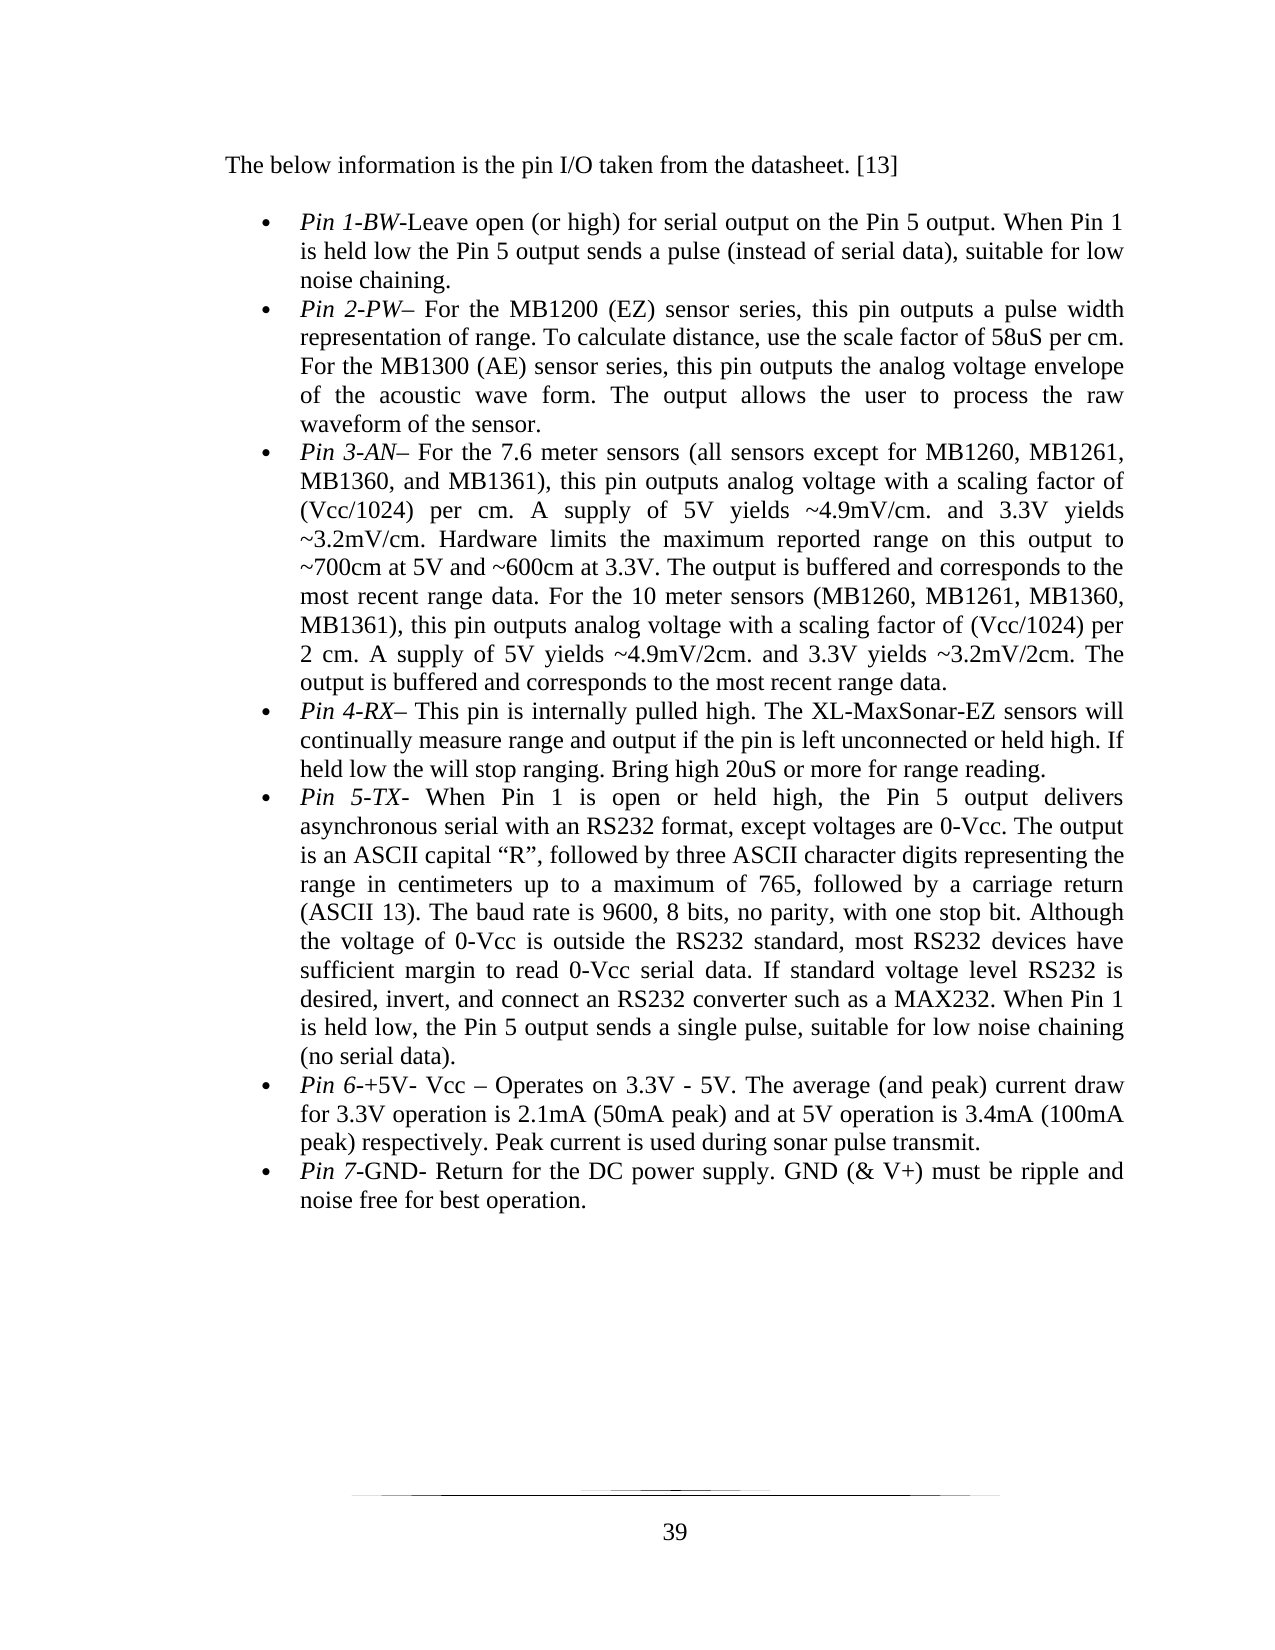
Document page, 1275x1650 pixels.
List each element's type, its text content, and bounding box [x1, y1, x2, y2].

list Pin 1-BW-Leave open (or high) for serial output on the Pin 5 output. When Pin 1 is held low the Pin 5 output sends a pulse (instead of serial data), suitable for low noise chaining. [262, 207, 1125, 294]
list Pin 5-TX- When Pin 1 is open or held high, the Pin 5 output delivers asynchronous serial with an RS232 format, except voltages are 0-Vcc. The output is an ASCII capital “R”, followed by three ASCII character digits representing the range in centimeters up to a maximum of 765, followed by a carriage return (ASCII 13). The baud rate is 9600, 8 bits, no parity, with one stop bit. Although the voltage of 0-Vcc is outside the RS232 standard, most RS232 devices have sufficient margin to read 0-Vcc serial data. If standard voltage level RS232 is desired, invert, and connect an RS232 converter such as a MAX232. When Pin 1 is held low, the Pin 5 output sends a single pulse, suitable for low noise chaining (no serial data). [262, 782, 1125, 1070]
list Pin 7-GND- Return for the DC power supply. GND (& V+) must be ripple and noise free for best operation. [262, 1156, 1125, 1214]
list Pin 2-PW– For the MB1200 (EZ) sensor series, this pin outputs a pulse width representation of range. To calculate distance, use the scale factor of 58uS per cm. For the MB1300 (AE) sensor series, this pin outputs the analog voltage envelope of the acoustic wave form. The output allows the user to process the raw waveform of the sensor. [262, 294, 1125, 437]
list Pin 3-AN– For the 7.6 meter sensors (all sensors except for MB1260, MB1261, MB1360, and MB1361), this pin outputs analog voltage with a scaling factor of (Vcc/1024) per cm. A supply of 5V yields ~4.9mV/cm. and 3.3V yields ~3.2mV/cm. Hardware limits the maximum reported range on this output to ~700cm at 5V and ~600cm at 3.3V. The output is buffered and corresponds to the most recent range data. For the 10 meter sensors (MB1260, MB1261, MB1360, MB1361), this pin outputs analog voltage with a scaling factor of (Vcc/1024) per 2 cm. A supply of 5V yields ~4.9mV/2cm. and 3.3V yields ~3.2mV/2cm. The output is buffered and corresponds to the most recent range data. [262, 437, 1125, 696]
list Pin 4-RX– This pin is internally pulled high. The XL-MaxSonar-EZ sensors will continually measure range and output if the pin is left unconnected or held high. If held low the will stop ranging. Bring high 20uS or more for range reading. [262, 696, 1125, 782]
list Pin 6-+5V- Vcc – Operates on 3.3V - 5V. The average (and peak) current draw for 3.3V operation is 2.1mA (50mA peak) and at 5V operation is 3.4mA (100mA peak) respectively. Peak current is used during sonar pulse transmit. [262, 1070, 1125, 1156]
text The below information is the pin I/O taken from the datasheet. [13] [225, 150, 1125, 179]
